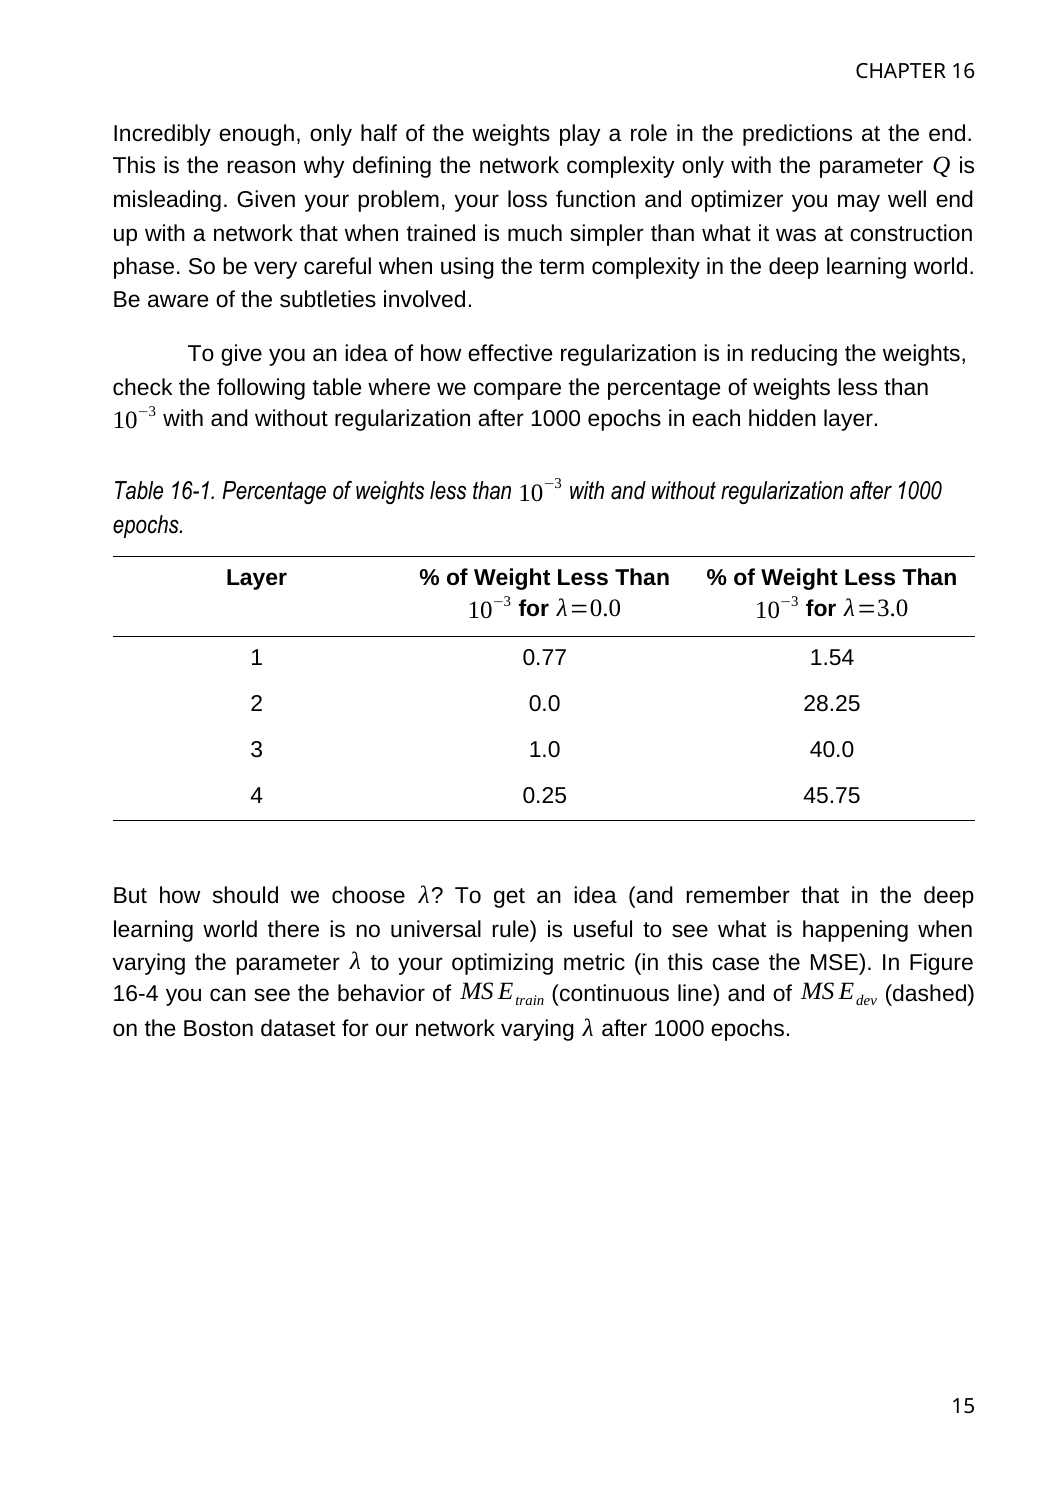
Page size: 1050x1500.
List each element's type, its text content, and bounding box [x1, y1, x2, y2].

table_cell 0.77 [400, 637, 689, 683]
text But how should we choose ? To get an idea (and remember that in the deep learning world there is no universal rule) is useful to see what is happening when varying the parameter to your optimizing metric (in this case the MSE). In Figure 16-4 you can see the behavior of (continuous line) and of (dashed) on the Boston dataset for our network varying after 1000 epochs. [112, 876, 975, 1042]
table_header Layer [113, 557, 400, 636]
table_cell 0.0 [400, 683, 689, 729]
text Incredibly enough, only half of the weights play a role in the predictions at the end. This is the reason why defining the network complexity only with the parameter is misleading. Given your problem, your loss function and optimizer you may well end up with a network that when trained is much simpler than what it was at construction phase. So be very careful when using the term complexity in the deep learning world. Be aware of the subtleties involved. [112, 112, 975, 312]
table_cell 45.75 [689, 775, 975, 820]
table_cell 28.25 [689, 683, 975, 729]
table_cell 1.0 [400, 729, 689, 774]
table_cell 40.0 [689, 729, 975, 774]
table_cell 1.54 [689, 637, 975, 683]
text Table 16-1. Percentage of weights less than with and without regularization after 1000 epochs. [112, 475, 975, 539]
table_cell 0.25 [400, 775, 689, 820]
table_cell 3 [113, 729, 400, 774]
table_header % of Weight Less Than for [689, 557, 975, 636]
table_cell 2 [113, 683, 400, 729]
text To give you an idea of how effective regularization is in reducing the weights, check the following table where we compare the percentage of weights less than with and without regularization after 1000 epochs in each hidden layer. [112, 333, 975, 433]
table_header % of Weight Less Than for [400, 557, 689, 636]
table_cell 1 [113, 637, 400, 683]
table_cell 4 [113, 775, 400, 820]
